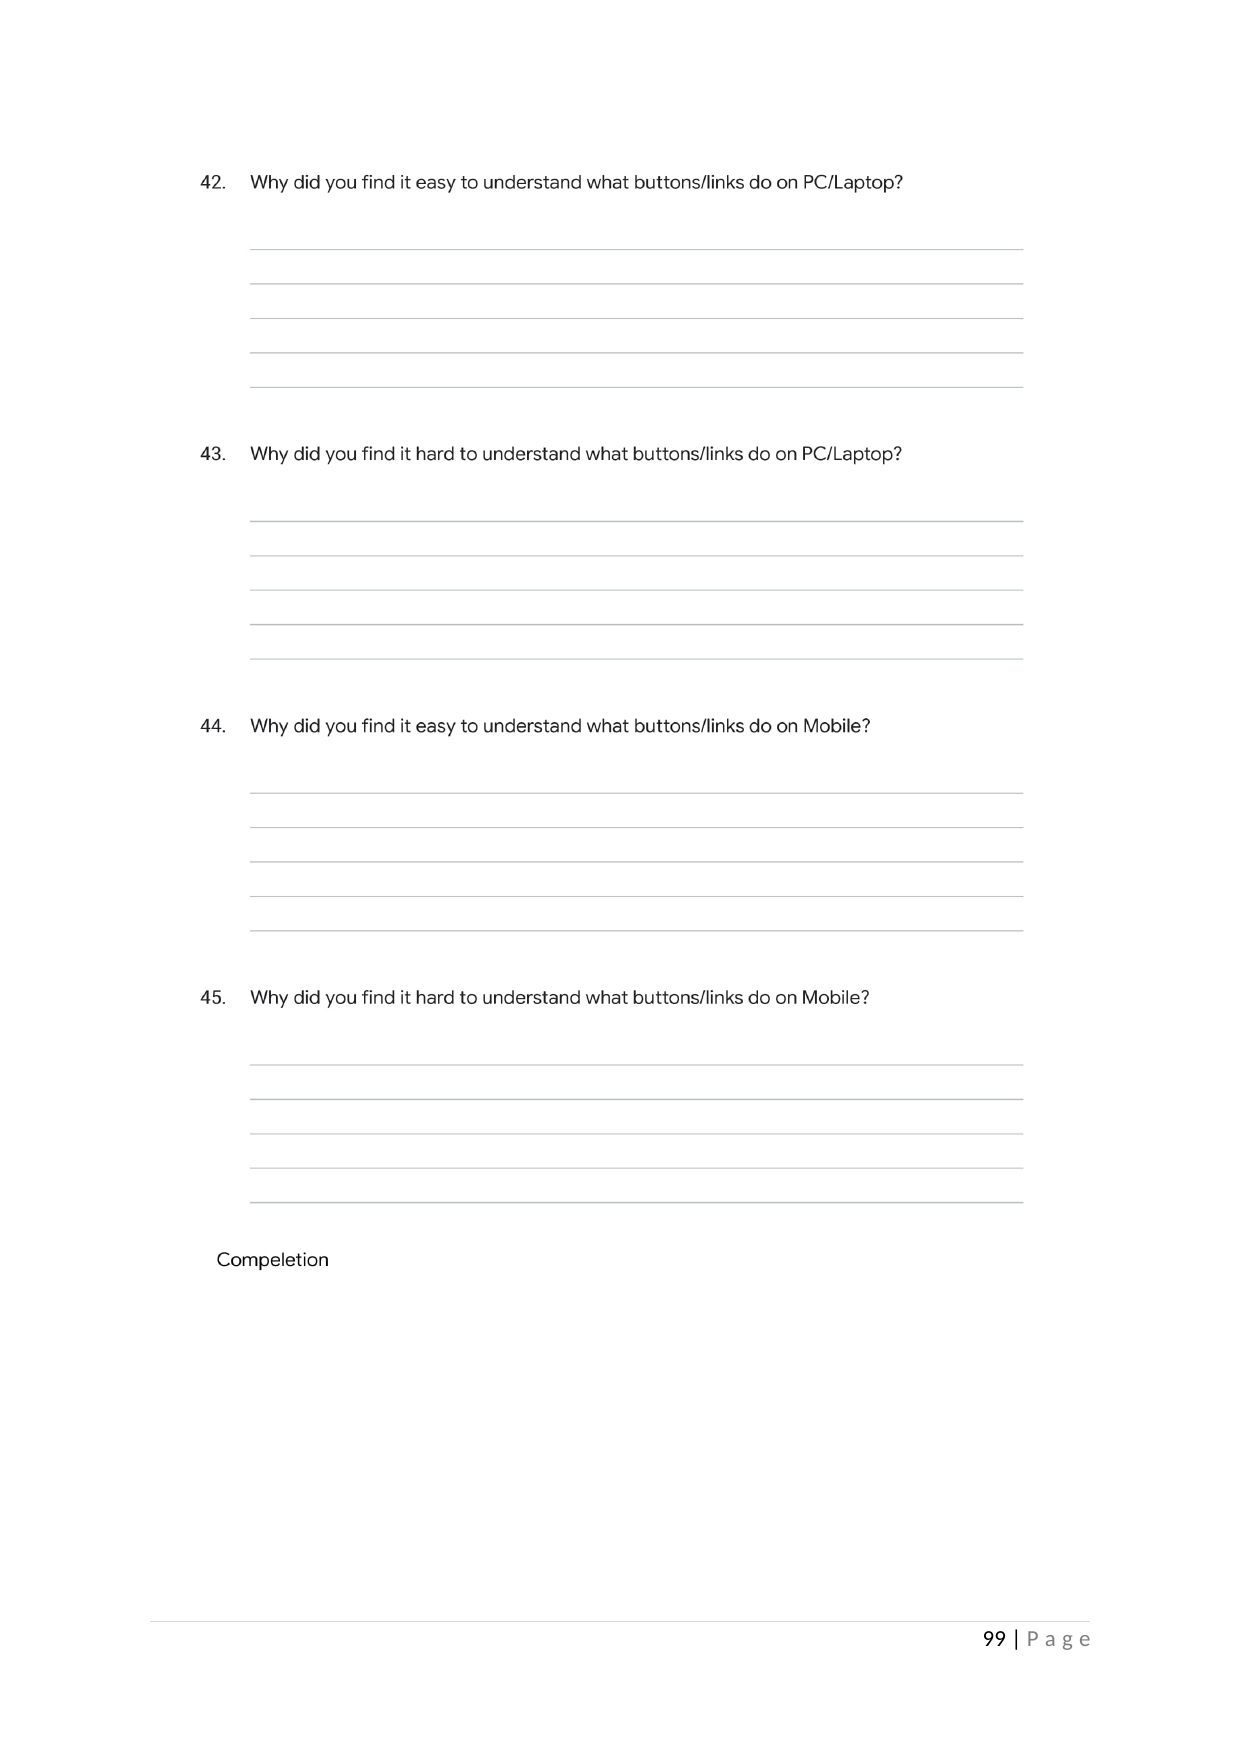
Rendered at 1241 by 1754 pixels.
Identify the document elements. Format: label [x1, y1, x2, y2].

picture [150, 150, 1091, 1481]
